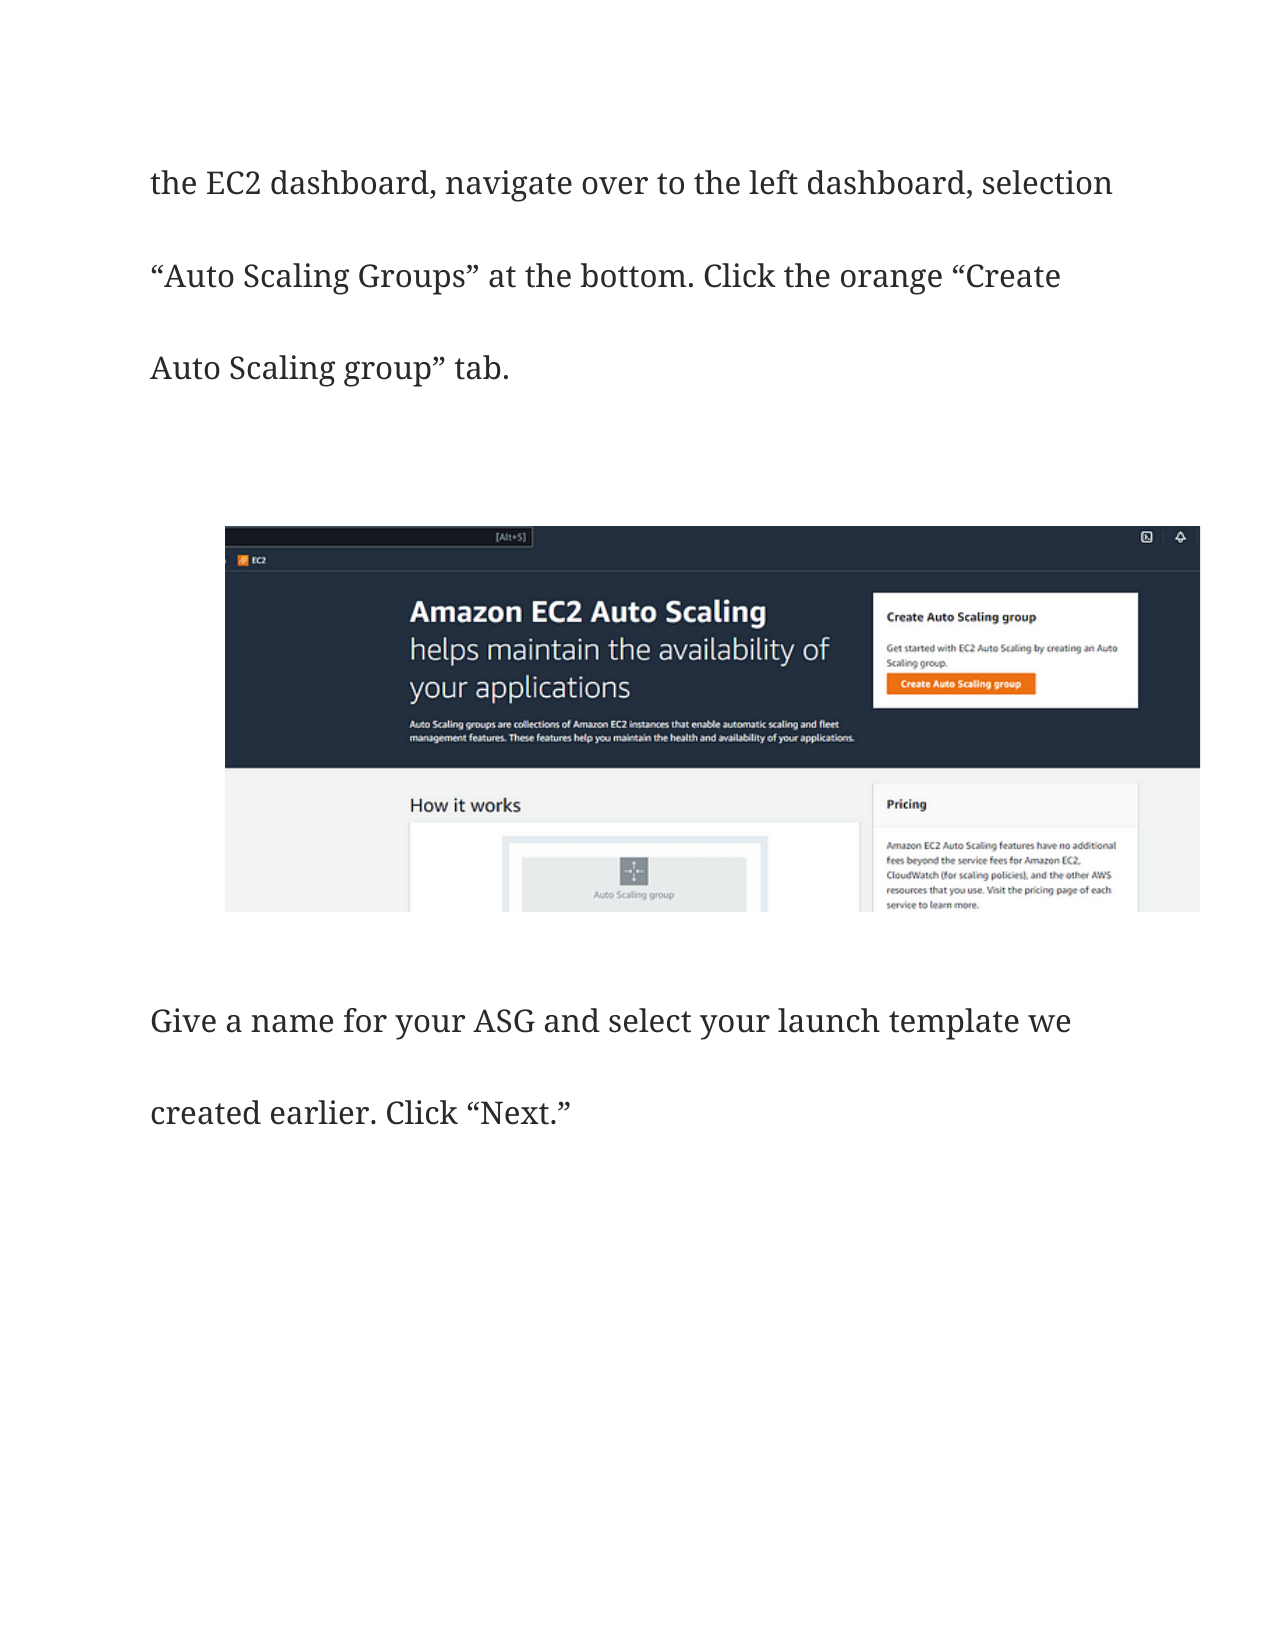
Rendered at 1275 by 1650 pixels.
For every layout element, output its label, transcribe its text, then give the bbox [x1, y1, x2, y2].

picture [225, 526, 1200, 912]
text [150, 161, 1125, 389]
text Give a name for your ASG and select your launch template we created earlier. Click “Next.” [150, 998, 1125, 1134]
